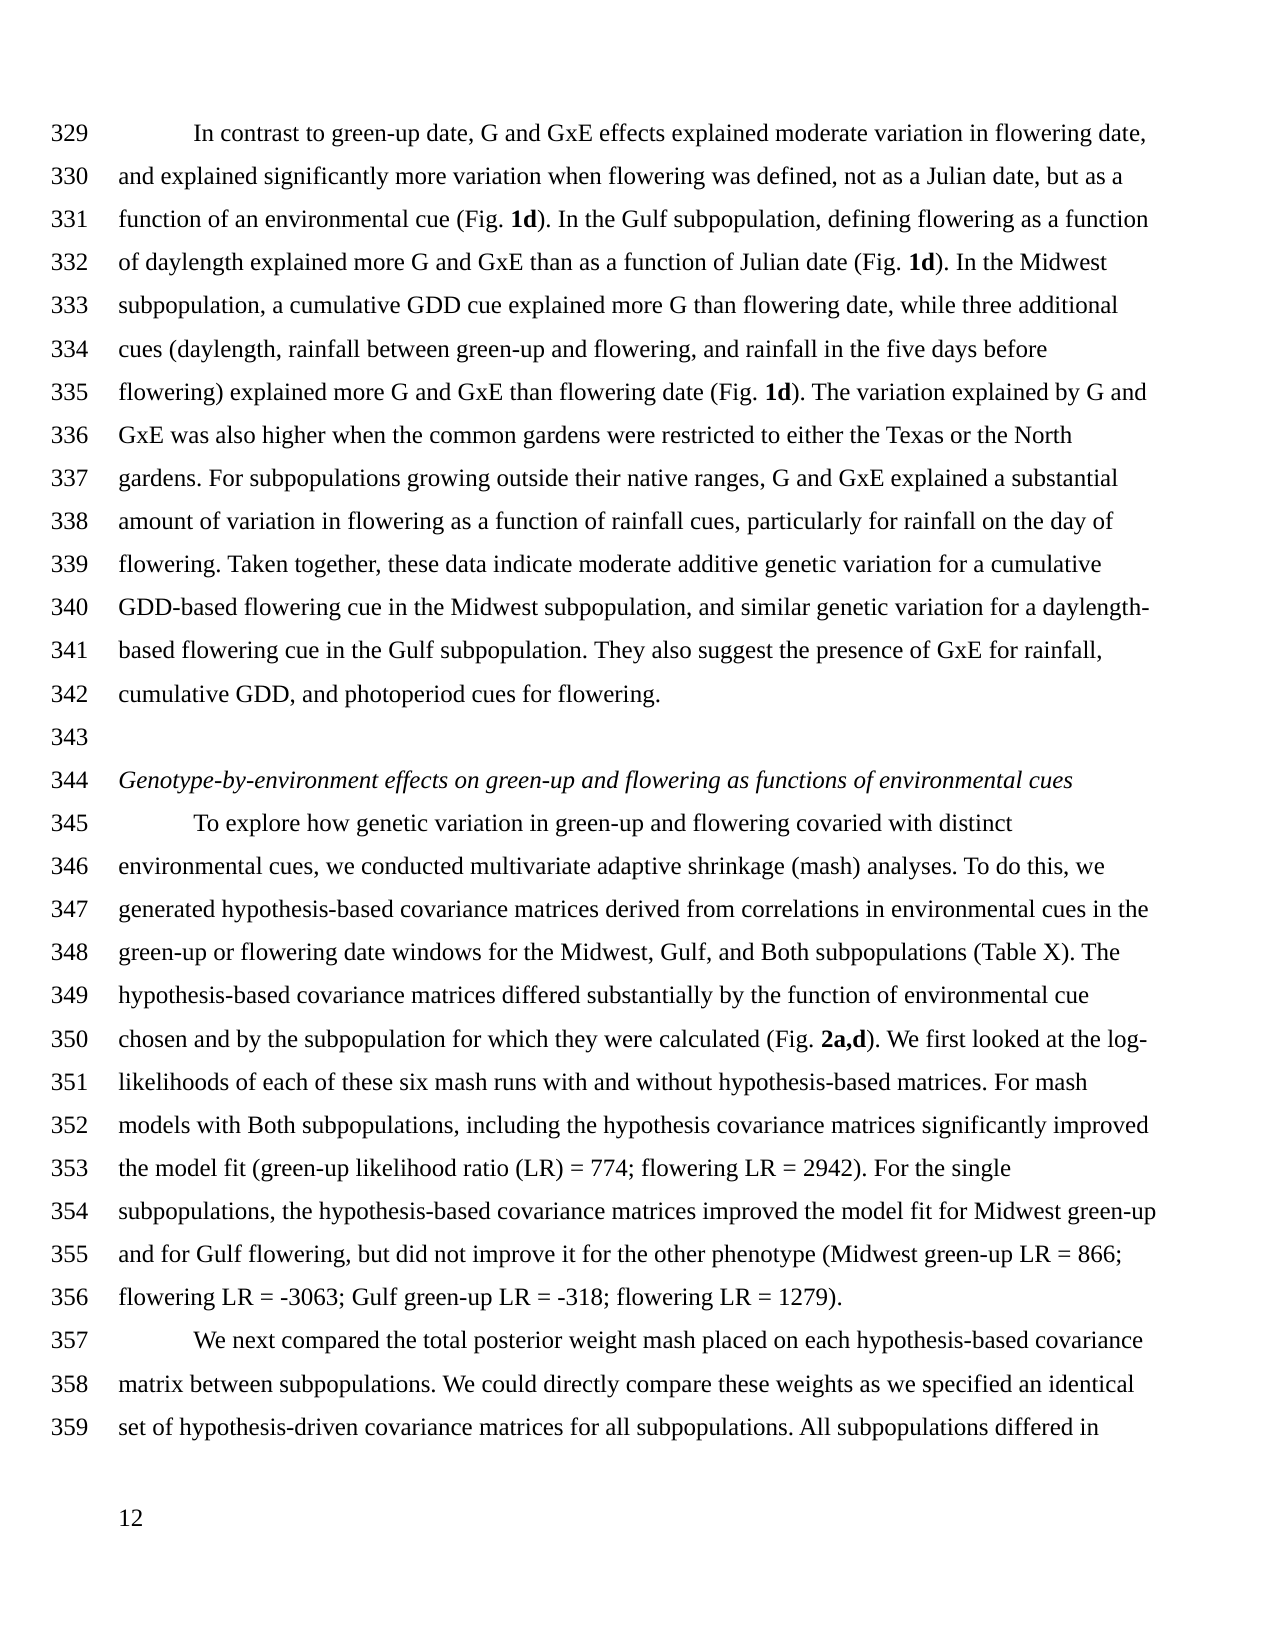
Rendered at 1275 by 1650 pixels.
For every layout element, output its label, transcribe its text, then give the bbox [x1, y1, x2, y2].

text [118, 1326, 1157, 1441]
text Genotype-by-environment effects on green-up and flowering as functions of environmental cues [118, 765, 1157, 794]
text To explore how genetic variation in green-up and flowering covaried with distinct environmental cues, we conducted multivariate adaptive shrinkage (mash) analyses. To do this, we generated hypothesis-based covariance matrices derived from correlations in environmental cues in the green-up or flowering date windows for the Midwest, Gulf, and Both subpopulations (Table X). The hypothesis-based covariance matrices differed substantially by the function of environmental cue chosen and by the subpopulation for which they were calculated (Fig. 2a,d). We first looked at the log-likelihoods of each of these six mash runs with and without hypothesis-based matrices. For mash models with Both subpopulations, including the hypothesis covariance matrices significantly improved the model fit (green-up likelihood ratio (LR) = 774; flowering LR = 2942). For the single subpopulations, the hypothesis-based covariance matrices improved the model fit for Midwest green-up and for Gulf flowering, but did not improve it for the other phenotype (Midwest green-up LR = 866; flowering LR = -3063; Gulf green-up LR = -318; flowering LR = 1279). [118, 808, 1157, 1311]
text In contrast to green-up date, G and GxE effects explained moderate variation in flowering date, and explained significantly more variation when flowering was defined, not as a Julian date, but as a function of an environmental cue (Fig. 1d). In the Gulf subpopulation, defining flowering as a function of daylength explained more G and GxE than as a function of Julian date (Fig. 1d). In the Midwest subpopulation, a cumulative GDD cue explained more G than flowering date, while three additional cues (daylength, rainfall between green-up and flowering, and rainfall in the five days before flowering) explained more G and GxE than flowering date (Fig. 1d). The variation explained by G and GxE was also higher when the common gardens were restricted to either the Texas or the North gardens. For subpopulations growing outside their native ranges, G and GxE explained a substantial amount of variation in flowering as a function of rainfall cues, particularly for rainfall on the day of flowering. Taken together, these data indicate moderate additive genetic variation for a cumulative GDD-based flowering cue in the Midwest subpopulation, and similar genetic variation for a daylength-based flowering cue in the Gulf subpopulation. They also suggest the presence of GxE for rainfall, cumulative GDD, and photoperiod cues for flowering. [118, 118, 1157, 707]
